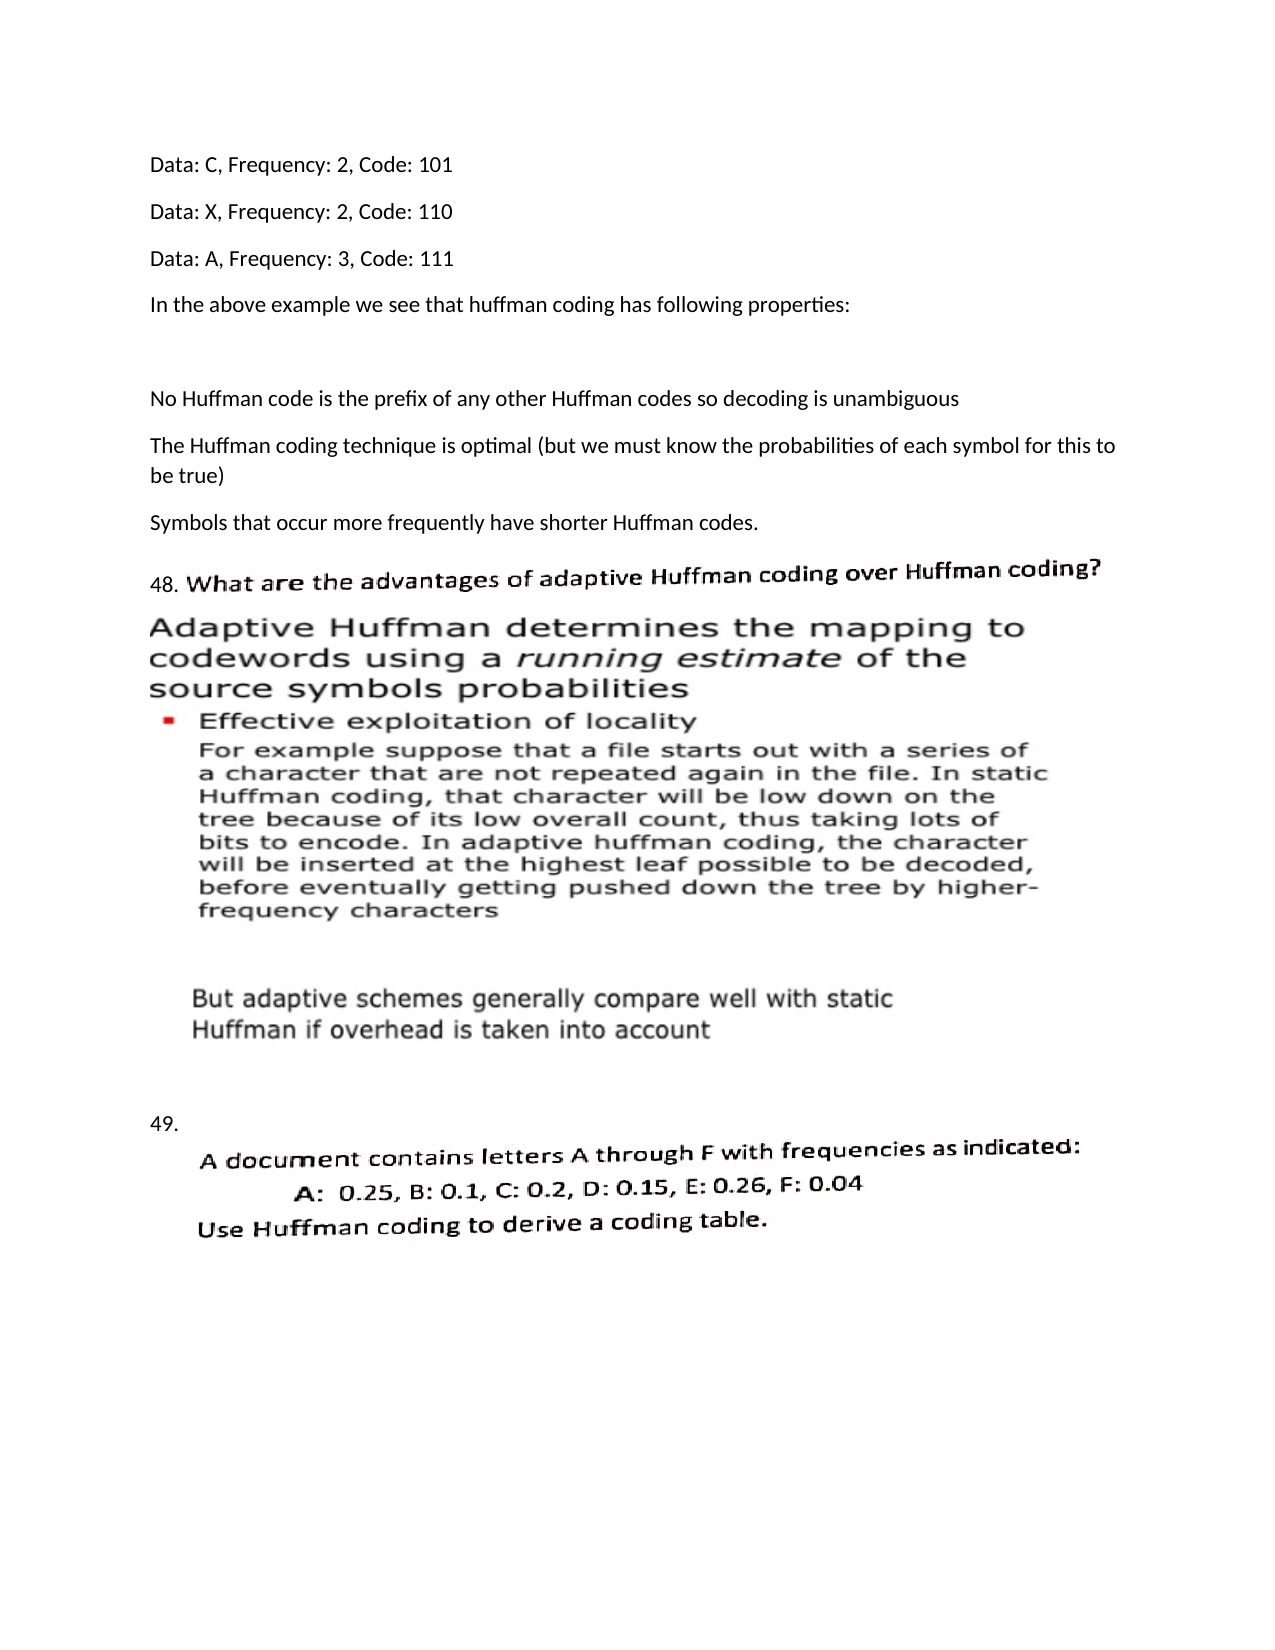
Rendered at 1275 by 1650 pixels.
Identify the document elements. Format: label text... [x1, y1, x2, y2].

text Data: X, Frequency: 2, Code: 110 [150, 197, 1125, 225]
picture [150, 976, 936, 1091]
text No Huffman code is the prefix of any other Huffman codes so decoding is unambiguous [150, 384, 1125, 412]
text 48. [150, 555, 1125, 598]
text Symbols that occur more frequently have shorter Huffman codes. [150, 508, 1125, 536]
text The Huffman coding technique is optimal (but we must know the probabilities of each symbol for this to be true) [150, 431, 1125, 489]
text In the above example we see that huffman coding has following properties: [150, 291, 1125, 319]
picture [150, 617, 1065, 958]
text 49. [150, 1109, 1125, 1139]
text Data: C, Frequency: 2, Code: 101 [150, 150, 1125, 178]
text Data: A, Frequency: 3, Code: 111 [150, 244, 1125, 272]
